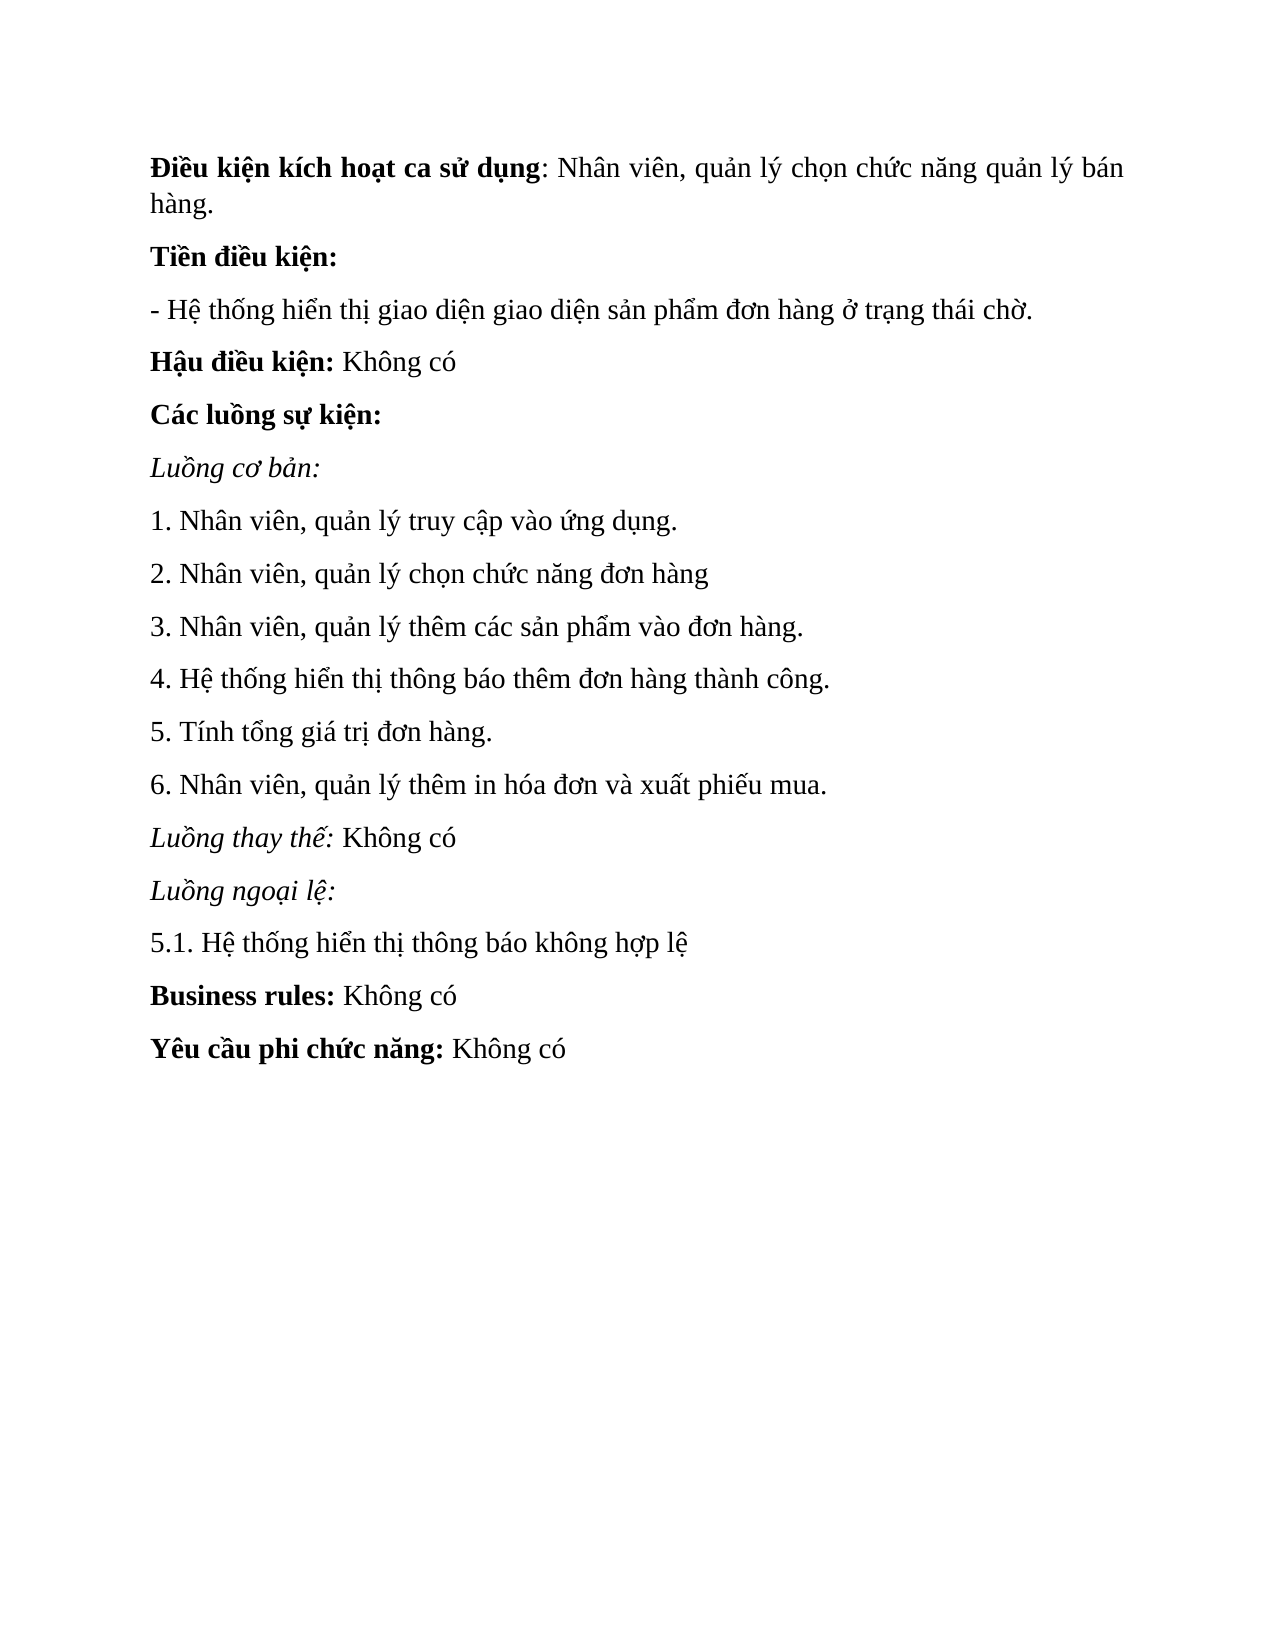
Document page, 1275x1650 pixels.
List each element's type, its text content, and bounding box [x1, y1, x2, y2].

text 3. Nhân viên, quản lý thêm các sản phẩm vào đơn hàng. [150, 609, 1125, 642]
text 5. Tính tổng giá trị đơn hàng. [150, 714, 1125, 748]
text Hậu điều kiện: Không có [150, 344, 1125, 378]
text Yêu cầu phi chức năng: Không có [150, 1031, 1125, 1065]
text Luồng cơ bản: [150, 450, 1125, 484]
text Luồng ngoại lệ: [150, 873, 1125, 906]
text 2. Nhân viên, quản lý chọn chức năng đơn hàng [150, 556, 1125, 589]
text 5.1. Hệ thống hiển thị thông báo không hợp lệ [150, 926, 1125, 959]
text 6. Nhân viên, quản lý thêm in hóa đơn và xuất phiếu mua. [150, 767, 1125, 801]
text Business rules: Không có [150, 978, 1125, 1012]
text - Hệ thống hiển thị giao diện giao diện sản phẩm đơn hàng ở trạng thái chờ. [150, 292, 1125, 325]
text Luồng thay thế: Không có [150, 820, 1125, 853]
text 4. Hệ thống hiển thị thông báo thêm đơn hàng thành công. [150, 661, 1125, 695]
text Các luồng sự kiện: [150, 397, 1125, 431]
text Điều kiện kích hoạt ca sử dụng: Nhân viên, quản lý chọn chức năng quản lý bán hàng. [150, 150, 1125, 220]
text Tiền điều kiện: [150, 239, 1125, 272]
text 1. Nhân viên, quản lý truy cập vào ứng dụng. [150, 503, 1125, 537]
